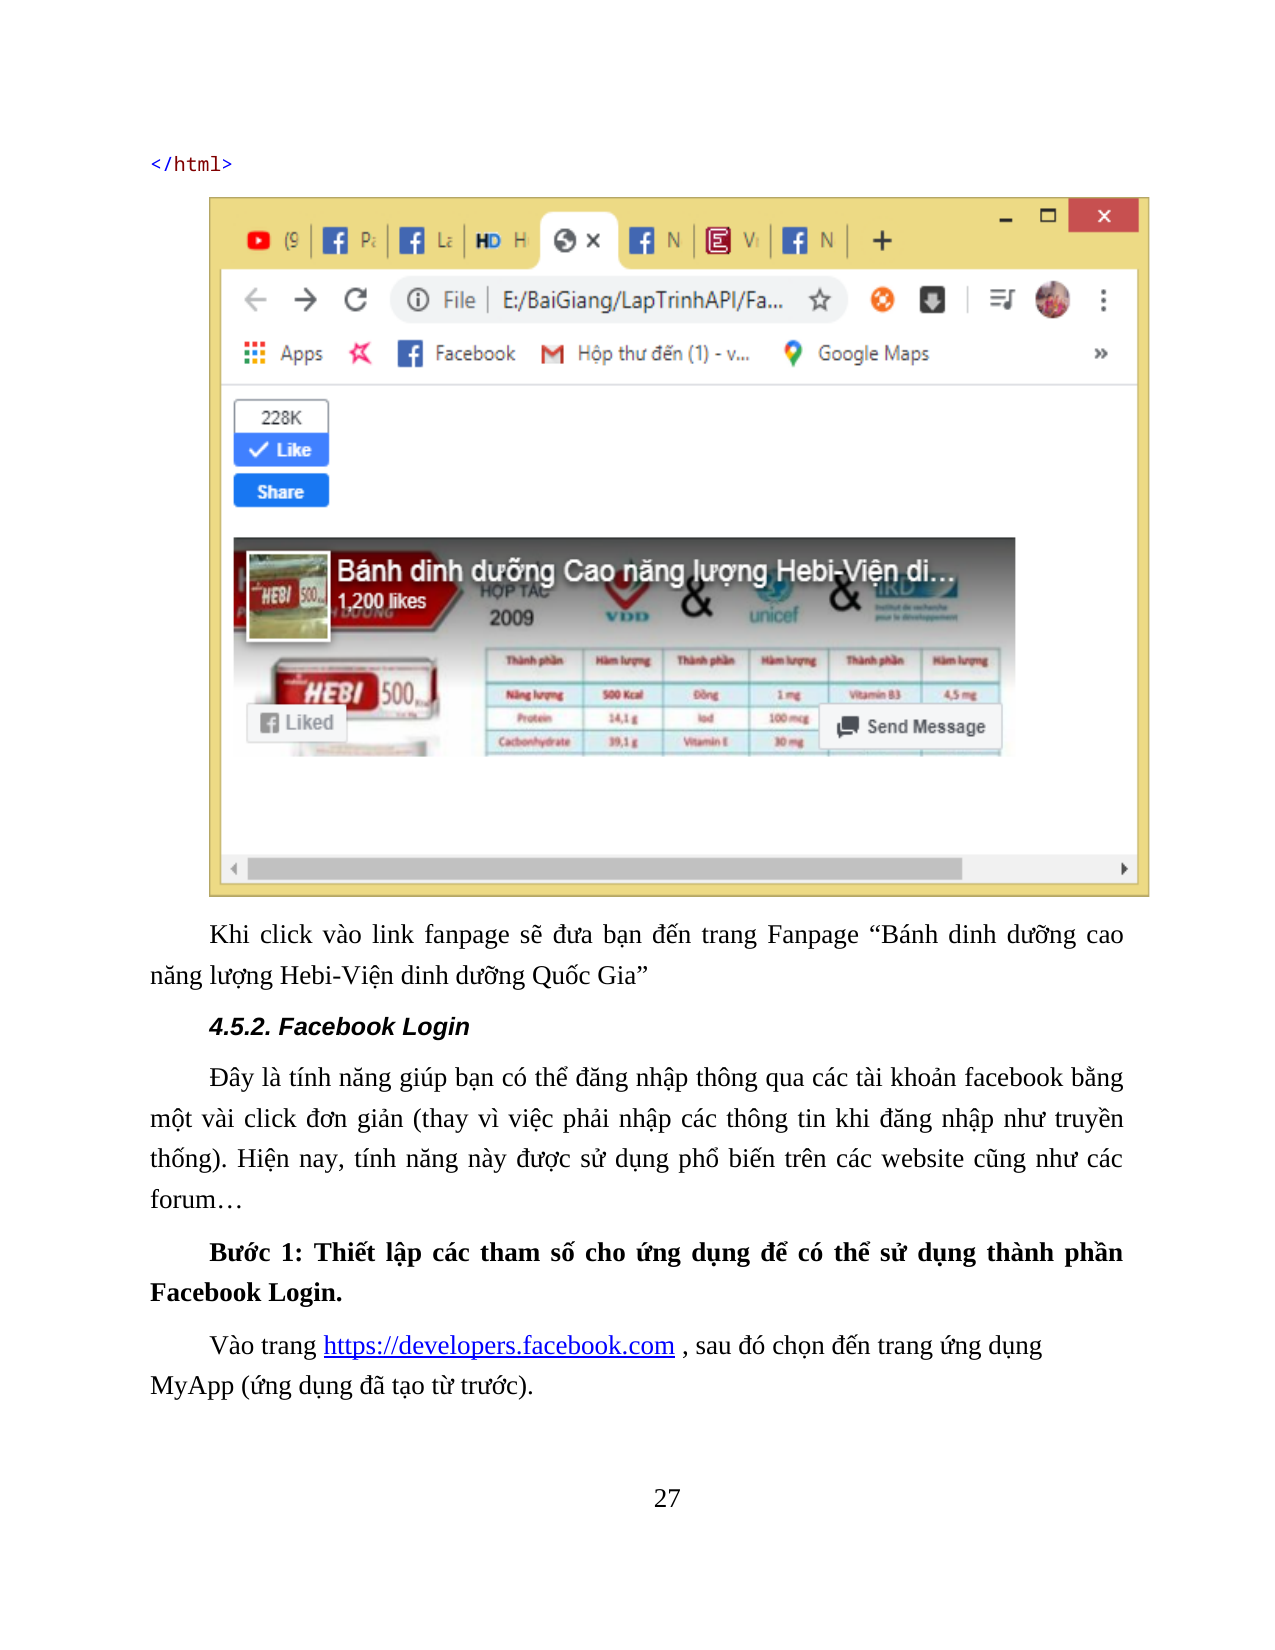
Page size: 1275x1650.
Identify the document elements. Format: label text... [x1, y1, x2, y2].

picture [209, 197, 1150, 897]
text Vào trang https://developers.facebook.com , sau đó chọn đến trang ứng dụng MyApp (ứng dụng đã tạo từ trước). [150, 1329, 1125, 1401]
text Khi click vào link fanpage sẽ đưa bạn đến trang Fanpage “Bánh dinh dưỡng cao năng lượng Hebi-Viện dinh dưỡng Quốc Gia” [150, 918, 1125, 990]
text </html> [150, 150, 1125, 177]
text Bước 1: Thiết lập các tham số cho ứng dụng để có thể sử dụng thành phần Facebook Login. [150, 1236, 1125, 1307]
text Đây là tính năng giúp bạn có thể đăng nhập thông qua các tài khoản facebook bằng một vài click đơn giản (thay vì việc phải nhập các thông tin khi đăng nhập như truyền thống). Hiện nay, tính năng này được sử dụng phổ biến trên các website cũng như các forum… [150, 1062, 1125, 1214]
text 4.5.2. Facebook Login [150, 1012, 1125, 1041]
